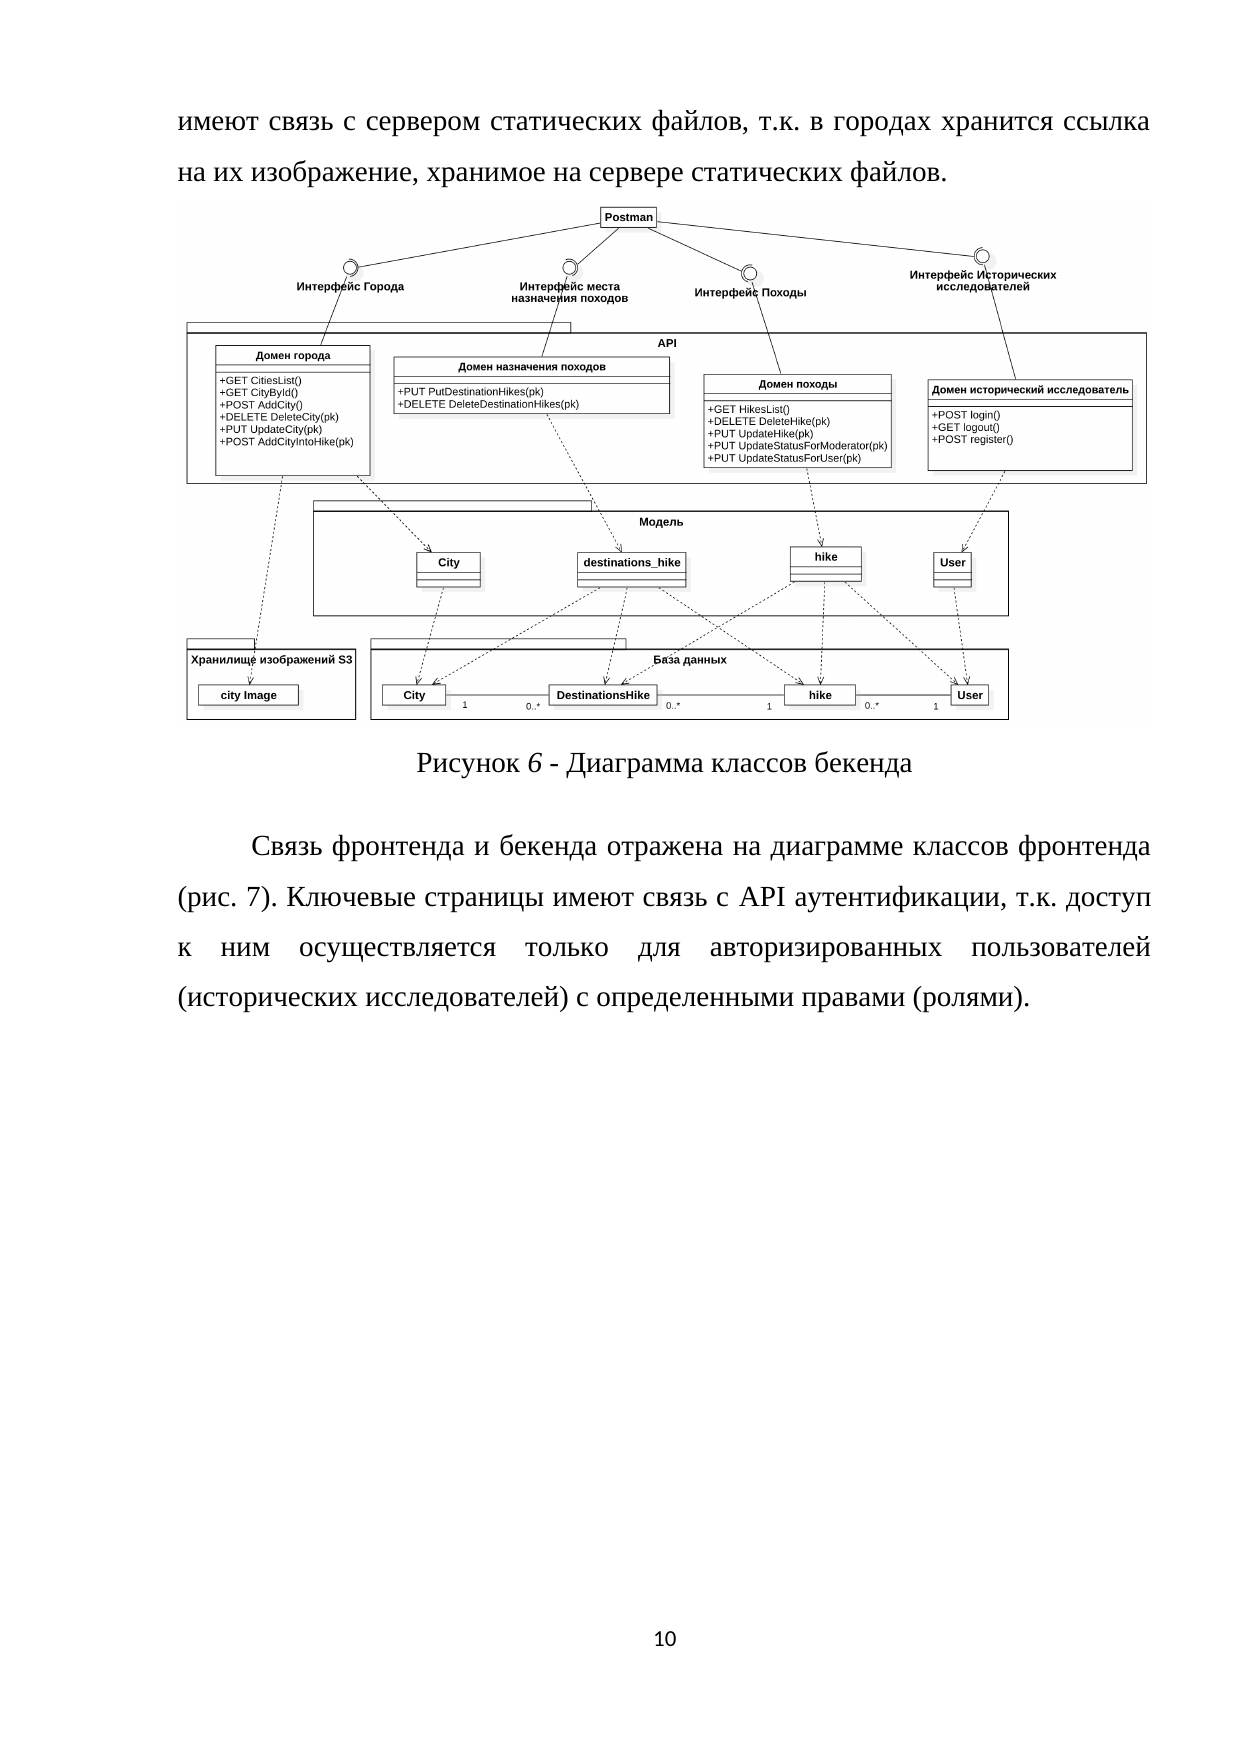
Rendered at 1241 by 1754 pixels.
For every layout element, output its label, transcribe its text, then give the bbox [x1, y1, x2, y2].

text Связь фронтенда и бекенда отражена на диаграмме классов фронтенда (рис. 7). Ключевые страницы имеют связь с API аутентификации, т.к. доступ к ним осуществляется только для авторизированных пользователей (исторических исследователей) с определенными правами (ролями). [177, 828, 1152, 1013]
picture [177, 204, 1152, 728]
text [177, 103, 1152, 187]
text Рисунок 6 - Диаграмма классов бекенда [177, 728, 1152, 778]
